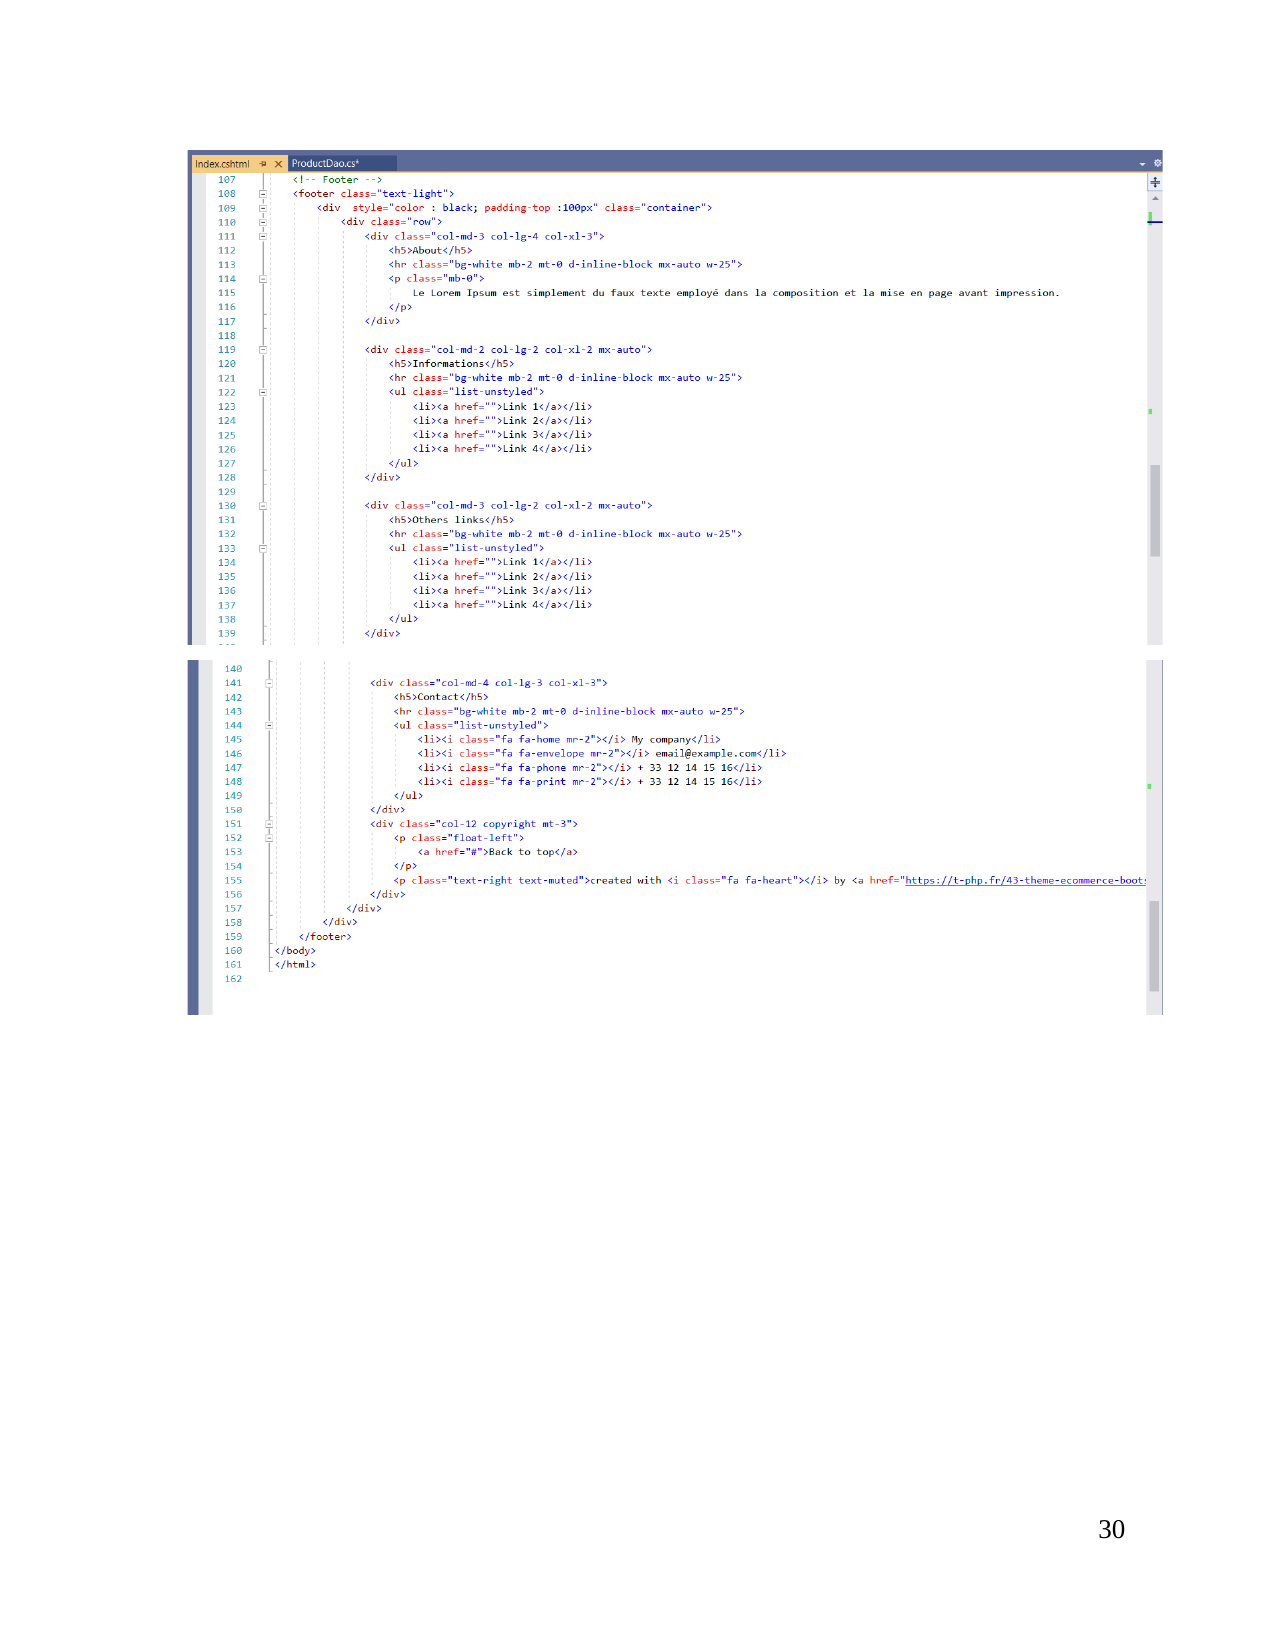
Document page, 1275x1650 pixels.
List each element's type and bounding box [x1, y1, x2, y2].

picture [187, 150, 1163, 645]
picture [187, 660, 1163, 1015]
